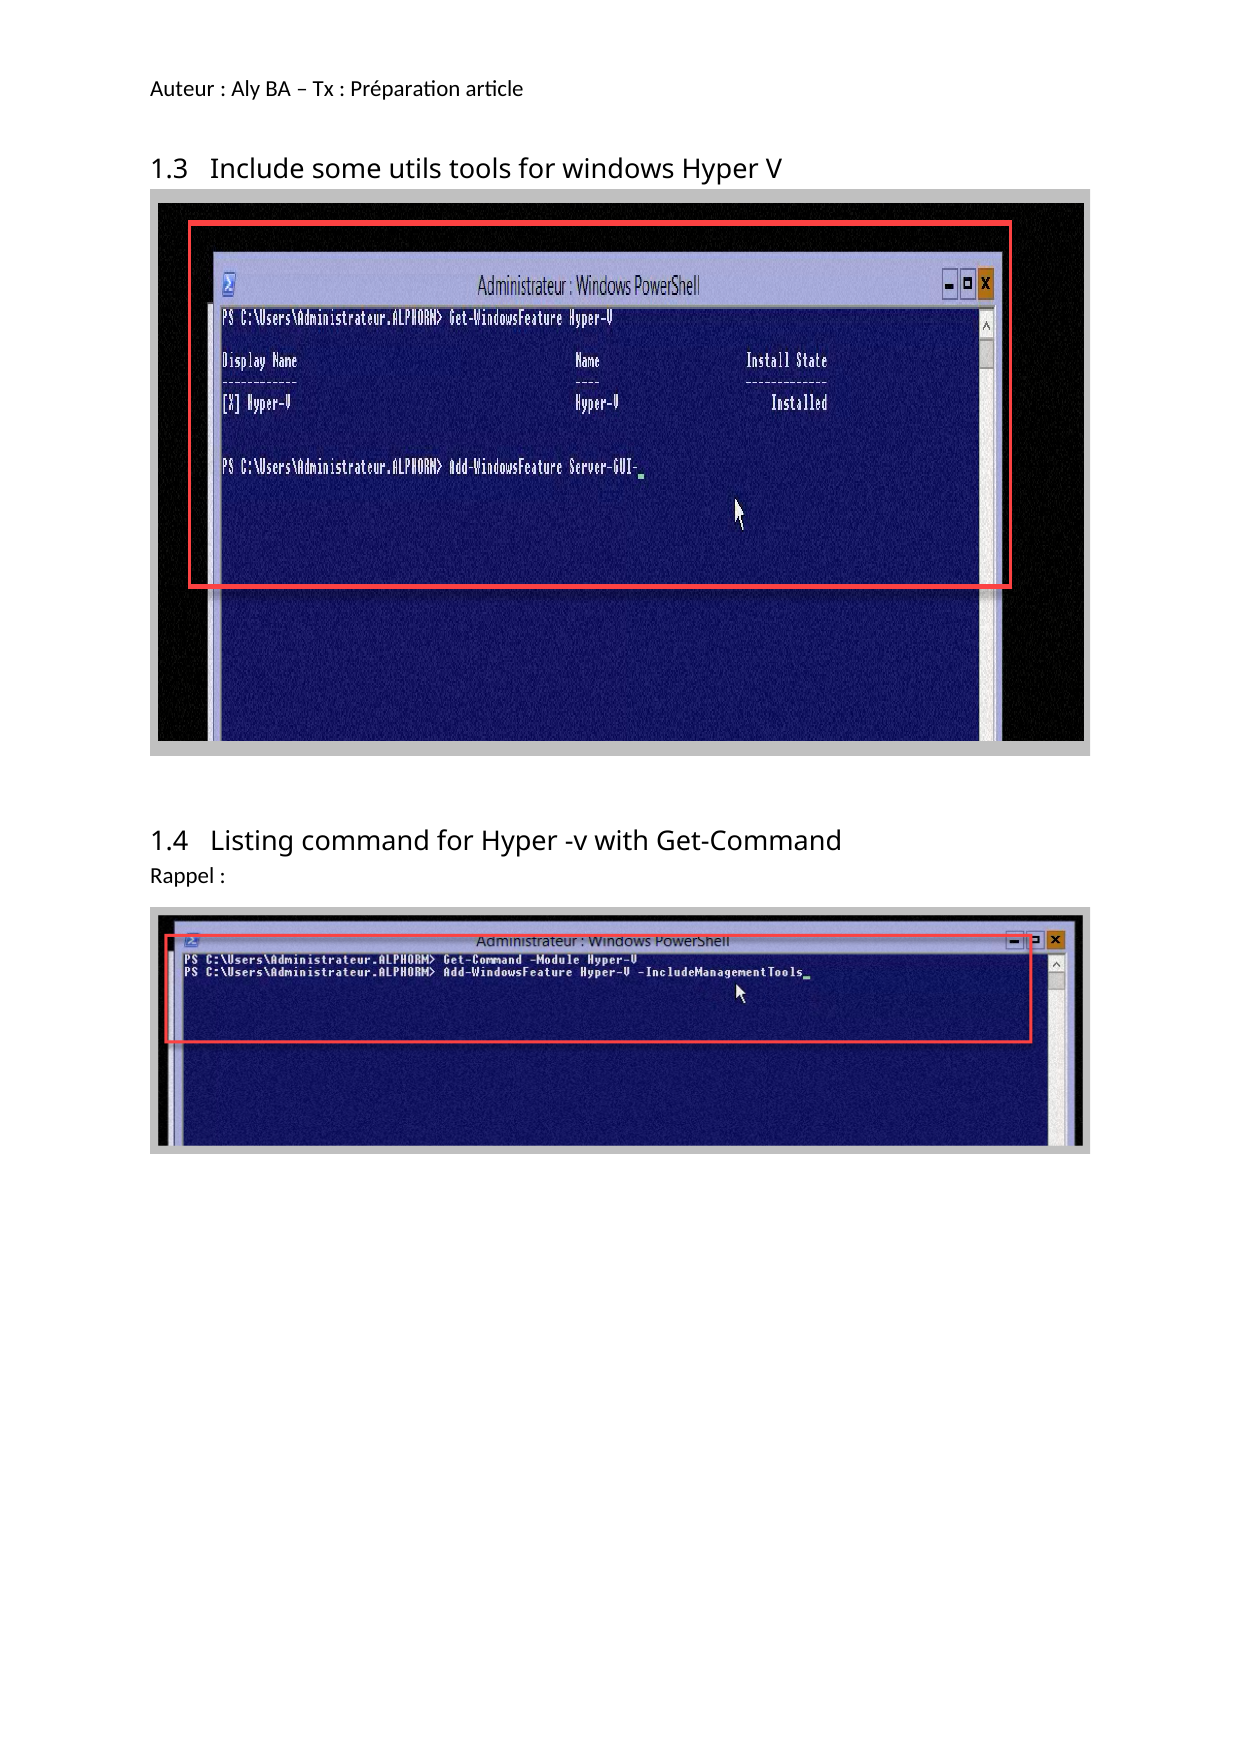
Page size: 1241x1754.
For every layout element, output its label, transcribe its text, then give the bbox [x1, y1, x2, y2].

picture [150, 189, 1091, 756]
subtitle Include some utils tools for windows Hyper V [150, 150, 1090, 187]
picture [150, 907, 1091, 1154]
subtitle Listing command for Hyper -v with Get-Command [150, 821, 1090, 858]
text Rappel : [150, 861, 1090, 889]
